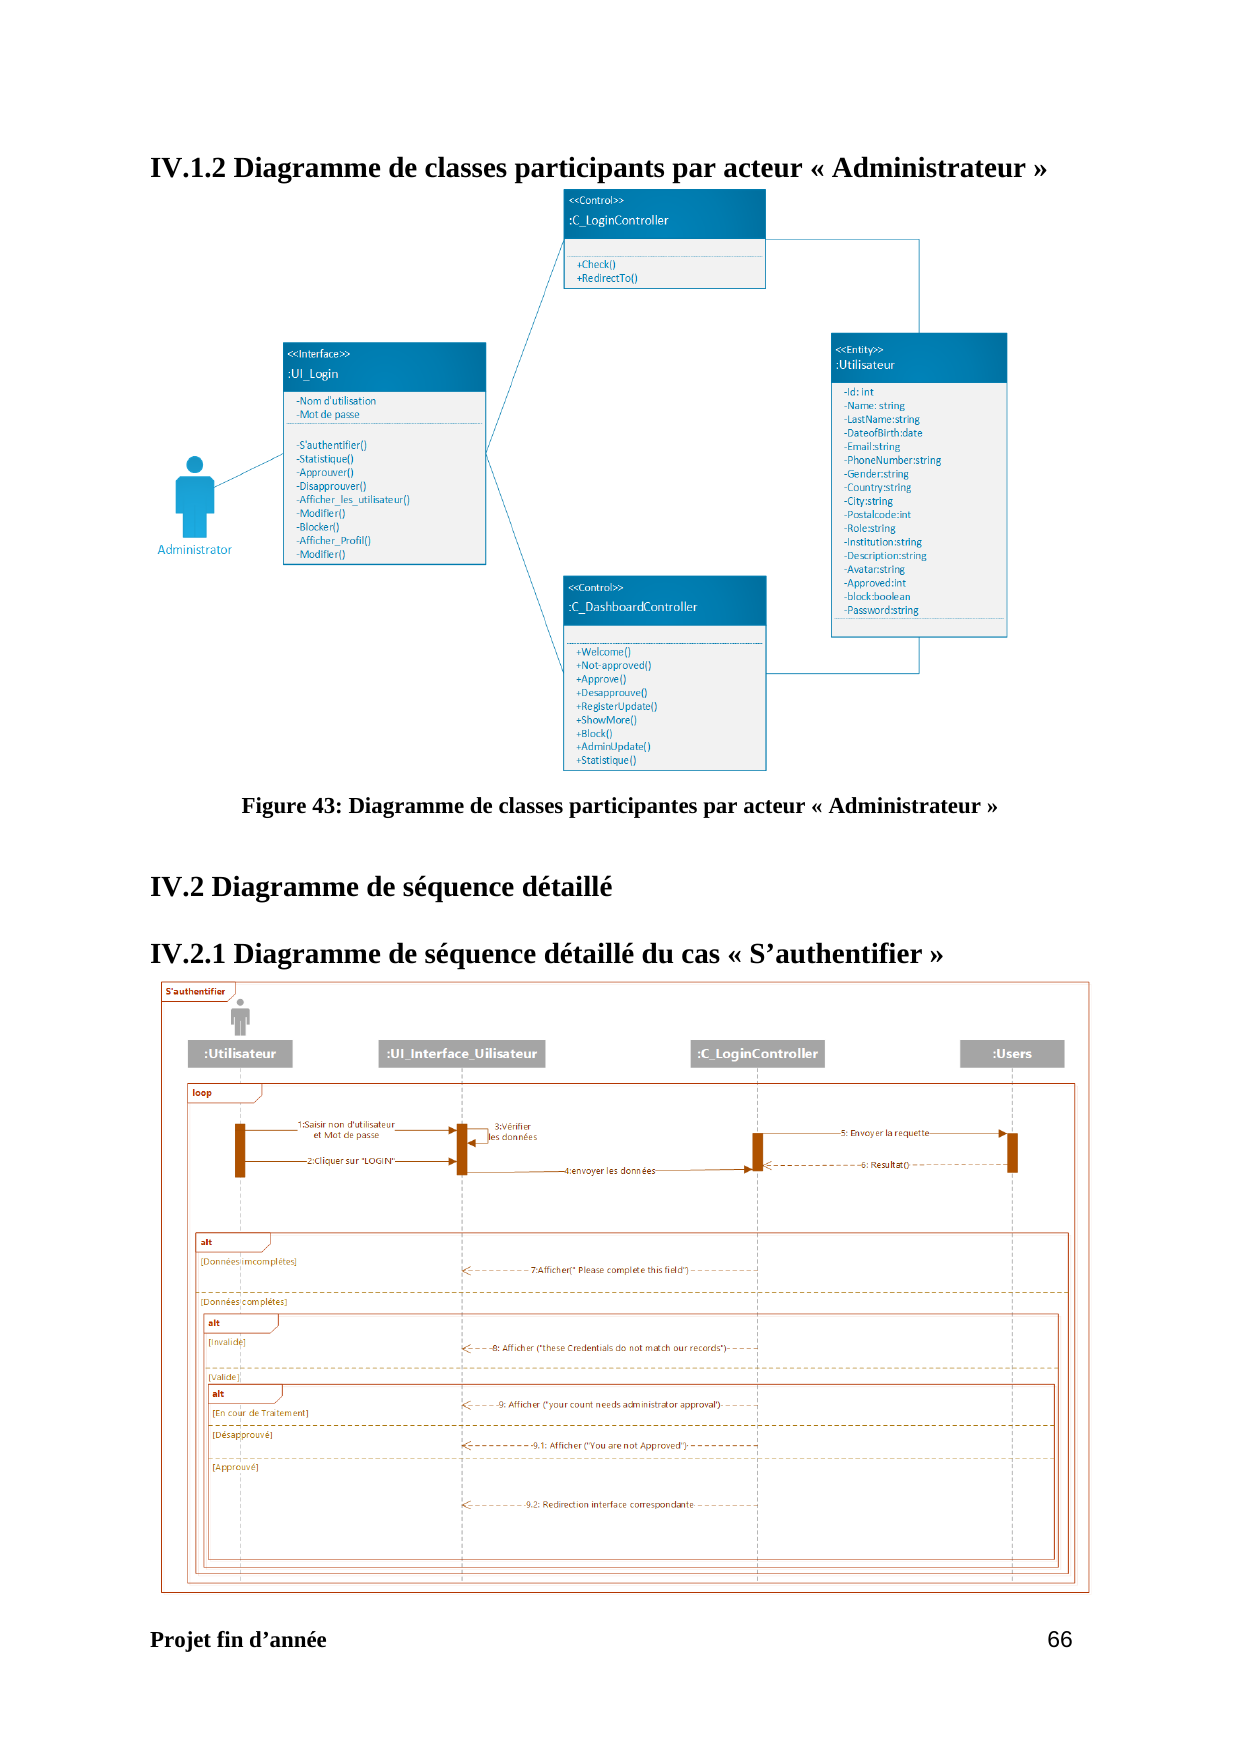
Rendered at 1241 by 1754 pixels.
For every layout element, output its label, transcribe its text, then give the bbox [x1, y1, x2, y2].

subtitle IV.2.1 Diagramme de séquence détaillé du cas « S’authentifier » [150, 936, 1090, 970]
picture [160, 981, 1092, 1595]
subtitle IV.2 Diagramme de séquence détaillé [150, 869, 1090, 903]
picture [150, 188, 1008, 773]
subtitle IV.1.2 Diagramme de classes participants par acteur « Administrateur » [150, 150, 1090, 183]
text Figure 43: Diagramme de classes participantes par acteur « Administrateur » [150, 792, 1090, 818]
